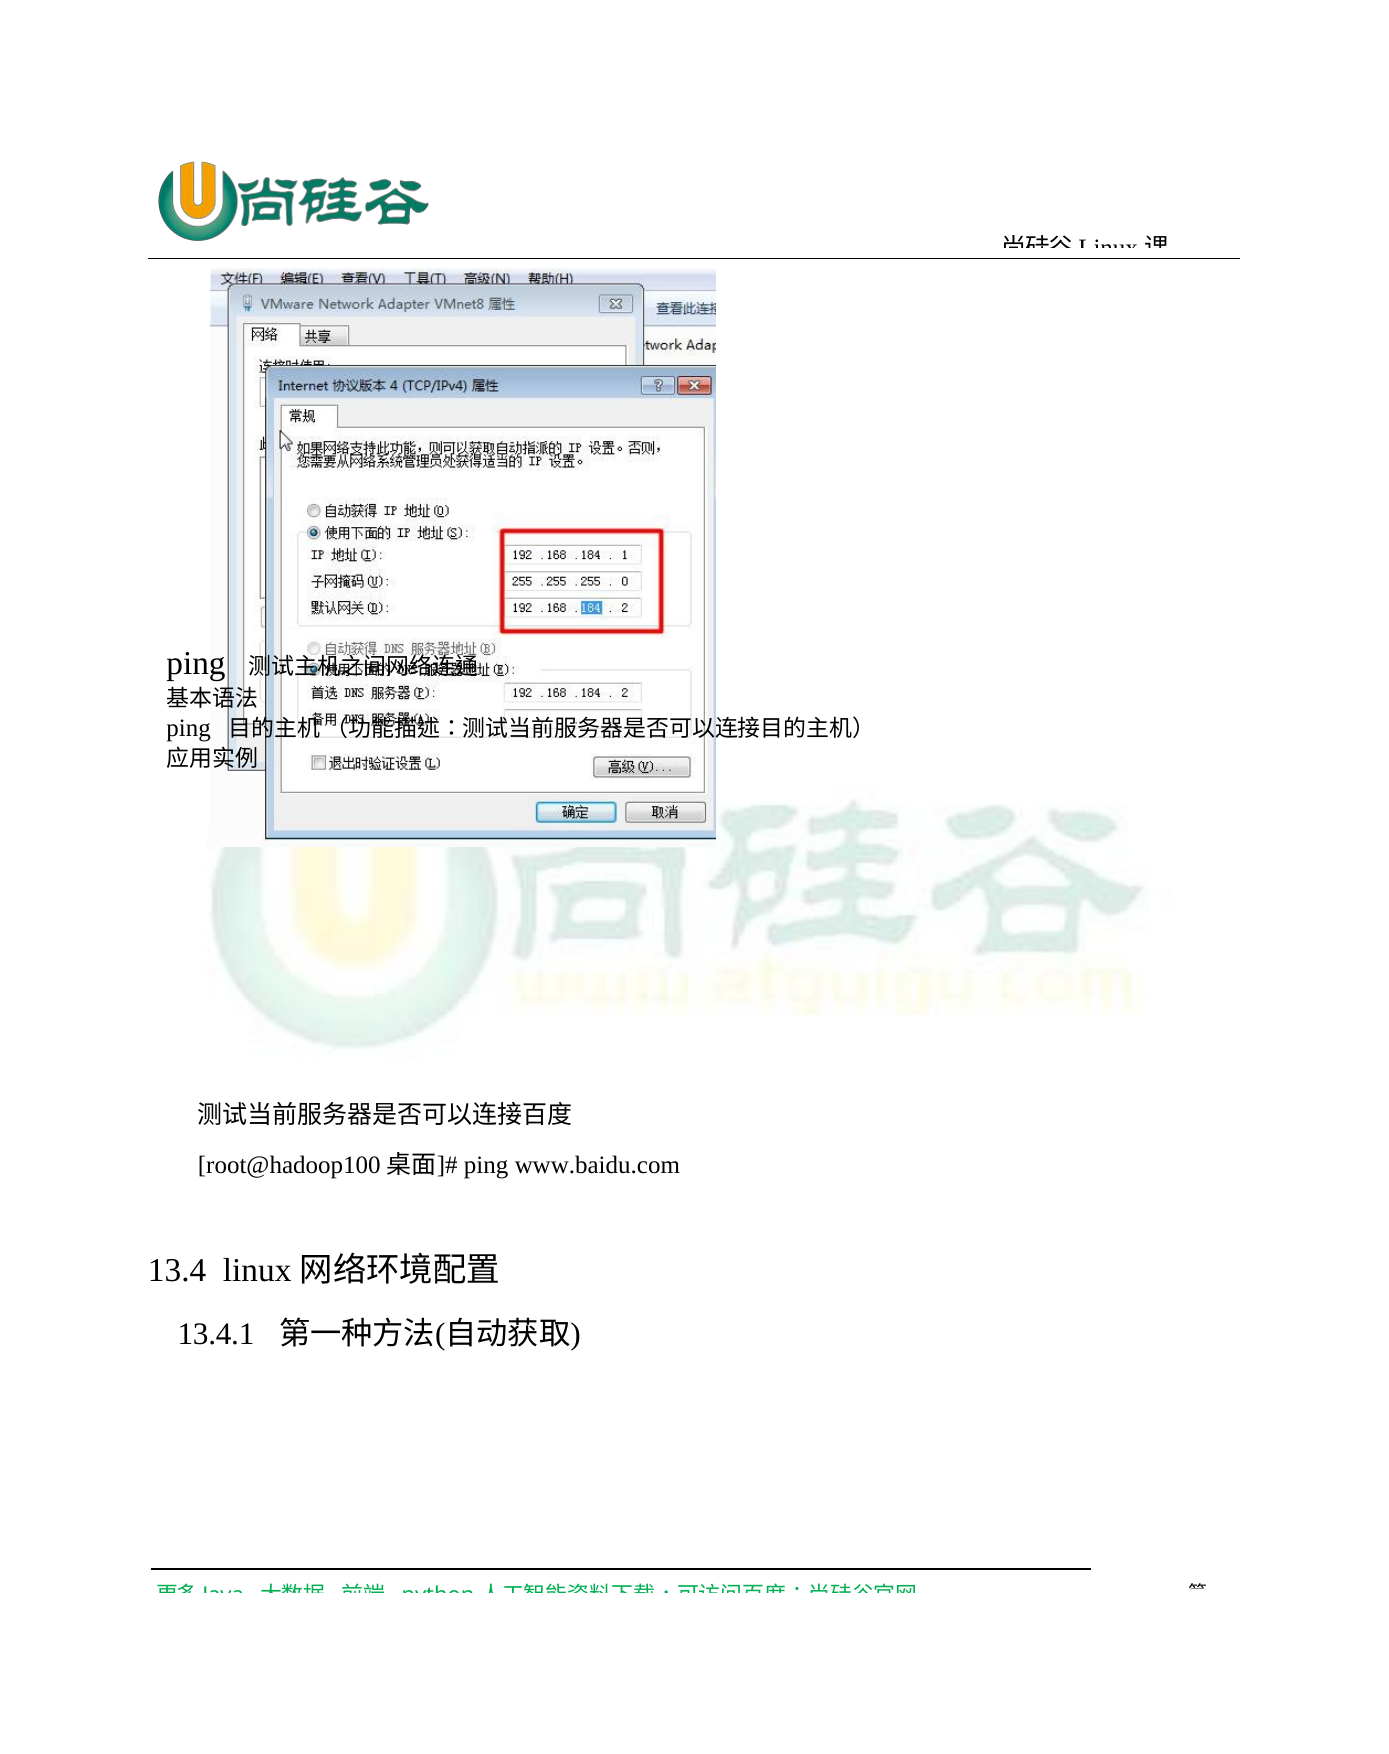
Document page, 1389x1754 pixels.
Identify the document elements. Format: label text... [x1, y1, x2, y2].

picture [213, 660, 219, 668]
subtitle 第一种方法(自动获取) [177, 1311, 1253, 1354]
subtitle linux 网络环境配置 [148, 1246, 1253, 1291]
text 测试当前服务器是否可以连接百度 [198, 1097, 1253, 1131]
picture [212, 674, 221, 680]
picture [166, 268, 1259, 1089]
picture [147, 153, 436, 249]
picture [765, 725, 777, 729]
text [root@hadoop100 桌面]# ping www.baidu.com [198, 1147, 1253, 1181]
